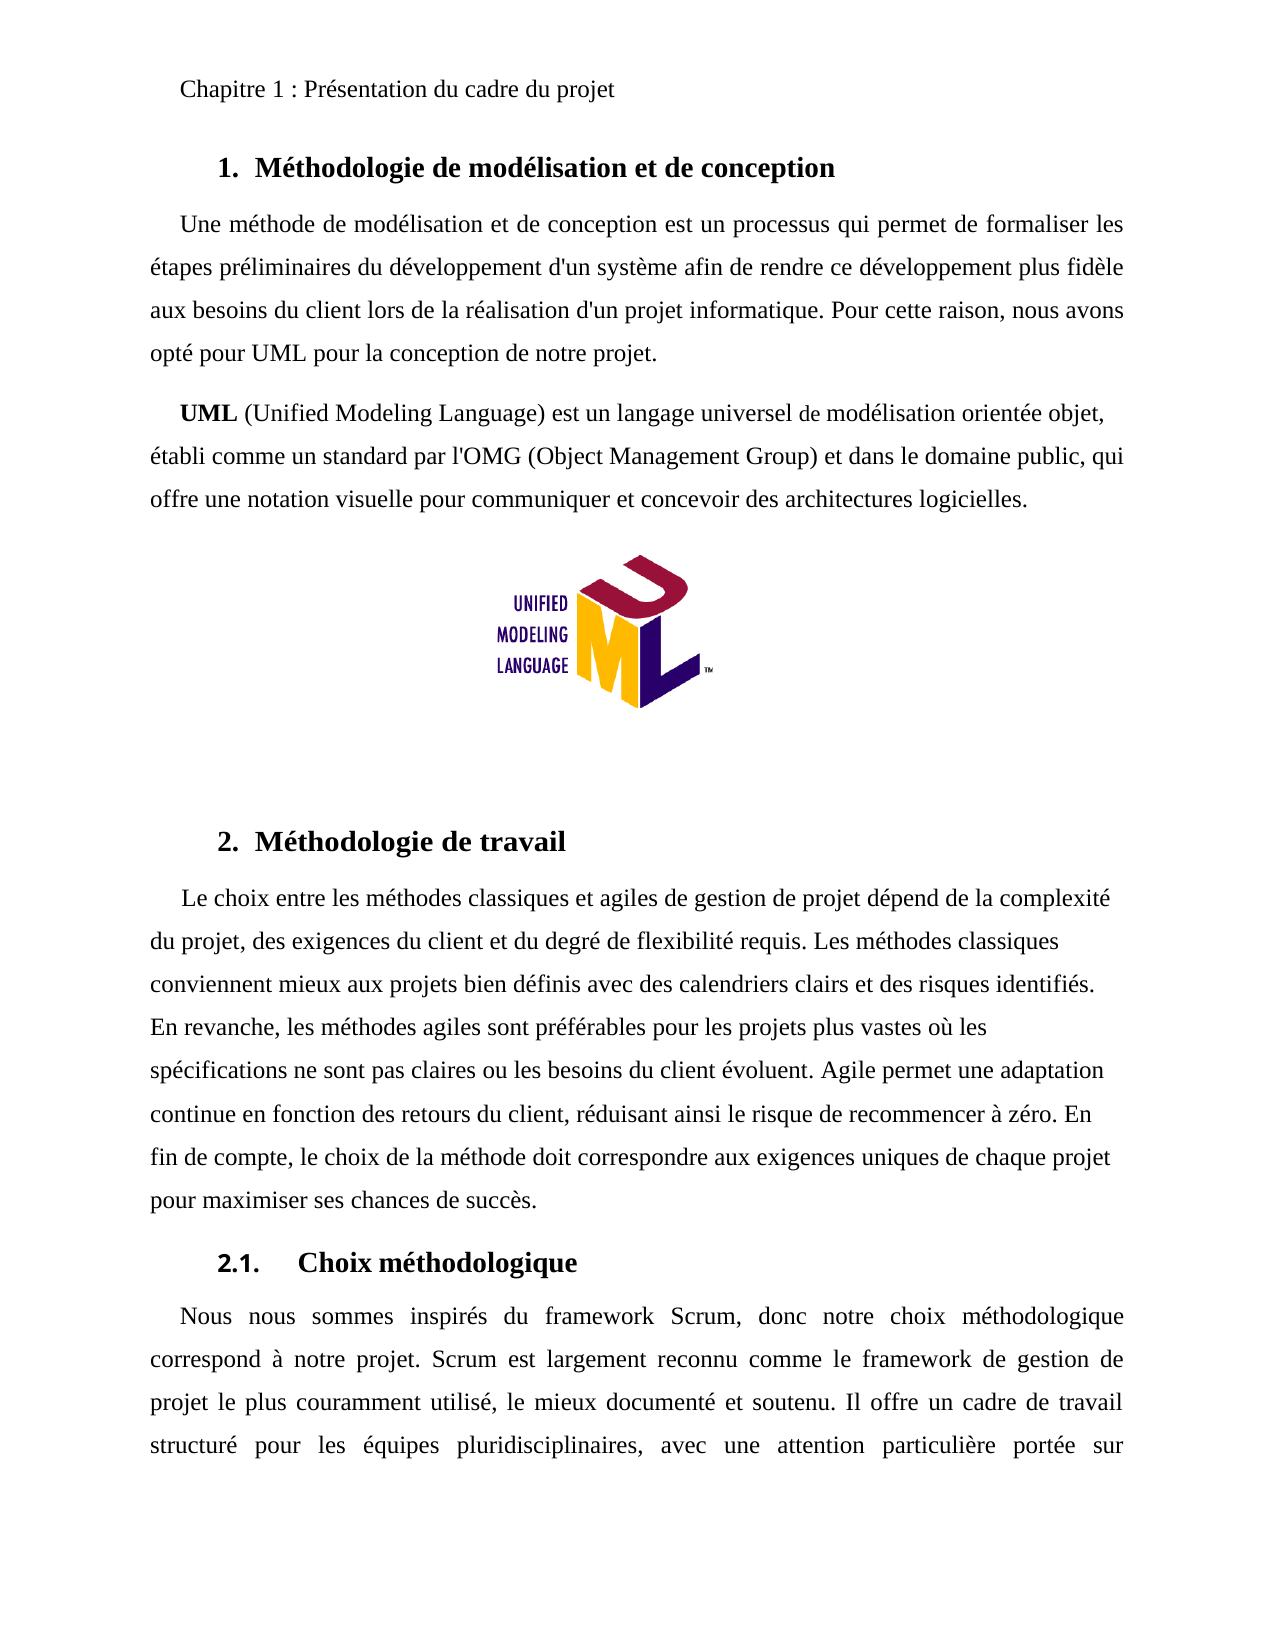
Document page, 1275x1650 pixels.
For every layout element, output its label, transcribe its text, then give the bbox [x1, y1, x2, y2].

subtitle Méthodologie de travail [217, 824, 1125, 858]
picture [497, 555, 713, 708]
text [150, 1301, 1125, 1459]
text établi comme un standard par l'OMG (Object Management Group) et dans le domaine public, qui offre une notation visuelle pour communiquer et concevoir des architectures logicielles. [150, 441, 1125, 513]
text Une méthode de modélisation et de conception est un processus qui permet de formaliser les étapes préliminaires du développement d'un système afin de rendre ce développement plus fidèle aux besoins du client lors de la réalisation d'un projet informatique. Pour cette raison, nous avons opté pour UML pour la conception de notre projet. [150, 209, 1125, 367]
text Le choix entre les méthodes classiques et agiles de gestion de projet dépend de la complexité du projet, des exigences du client et du degré de flexibilité requis. Les méthodes classiques conviennent mieux aux projets bien définis avec des calendriers clairs et des risques identifiés. En revanche, les méthodes agiles sont préférables pour les projets plus vastes où les spécifications ne sont pas claires ou les besoins du client évoluent. Agile permet une adaptation continue en fonction des retours du client, réduisant ainsi le risque de recommencer à zéro. En fin de compte, le choix de la méthode doit correspondre aux exigences uniques de chaque projet pour maximiser ses chances de succès. [150, 883, 1125, 1214]
subtitle Choix méthodologique [217, 1245, 1125, 1279]
subtitle Méthodologie de modélisation et de conception [217, 150, 1125, 183]
text UML (Unified Modeling Language) est un langage universel de modélisation orientée objet, [179, 398, 1125, 427]
